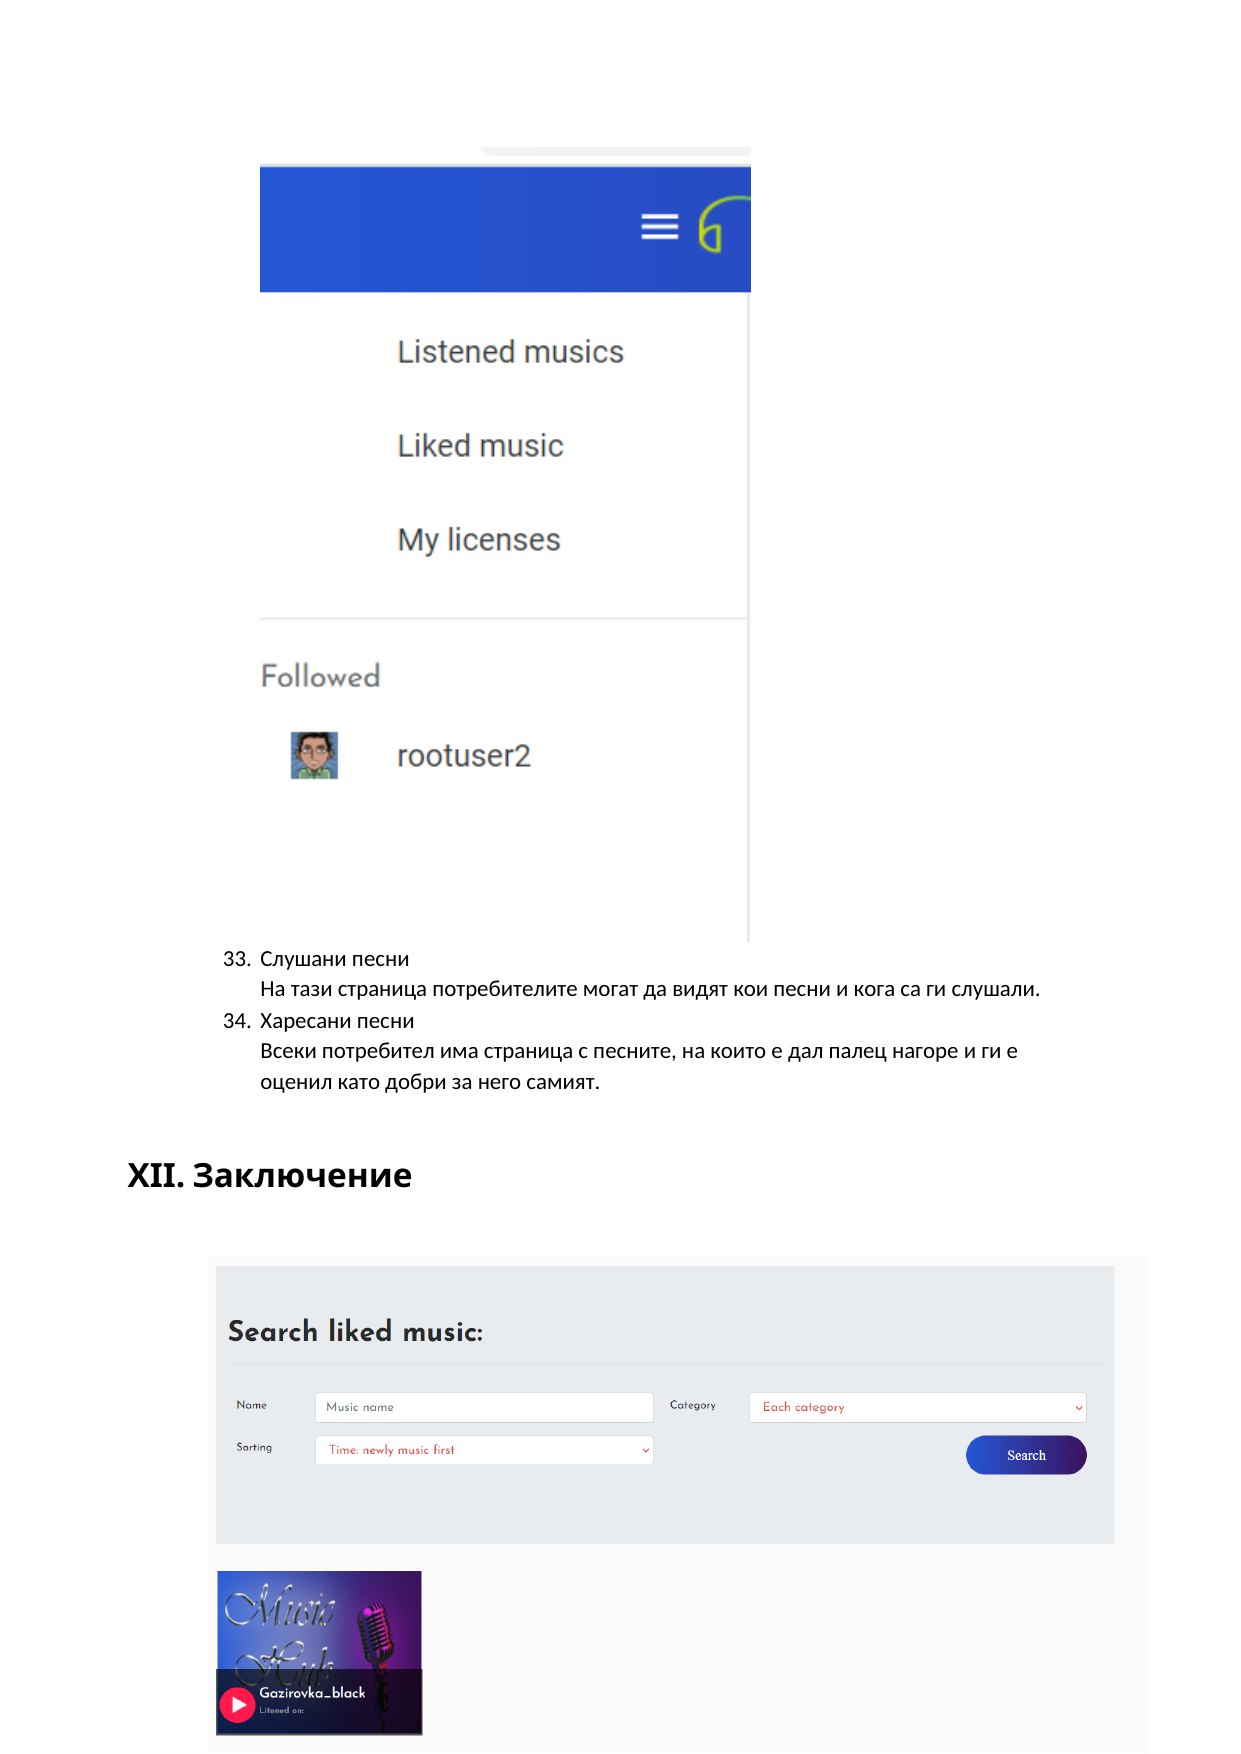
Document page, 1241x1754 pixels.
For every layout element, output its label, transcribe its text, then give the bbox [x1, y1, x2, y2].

list Харесани песни [223, 1006, 1093, 1034]
picture [260, 147, 751, 942]
picture [206, 1255, 1147, 1752]
list Слушани песни [223, 944, 1093, 972]
list На тази страница потребителите могат да видят кои песни и кога са ги слушали. [260, 974, 1093, 1002]
list Всеки потребител има страница с песните, на които е дал палец нагоре и ги е оценил като добри за него самият. [260, 1037, 1093, 1095]
subtitle Заключение [185, 1152, 1093, 1198]
